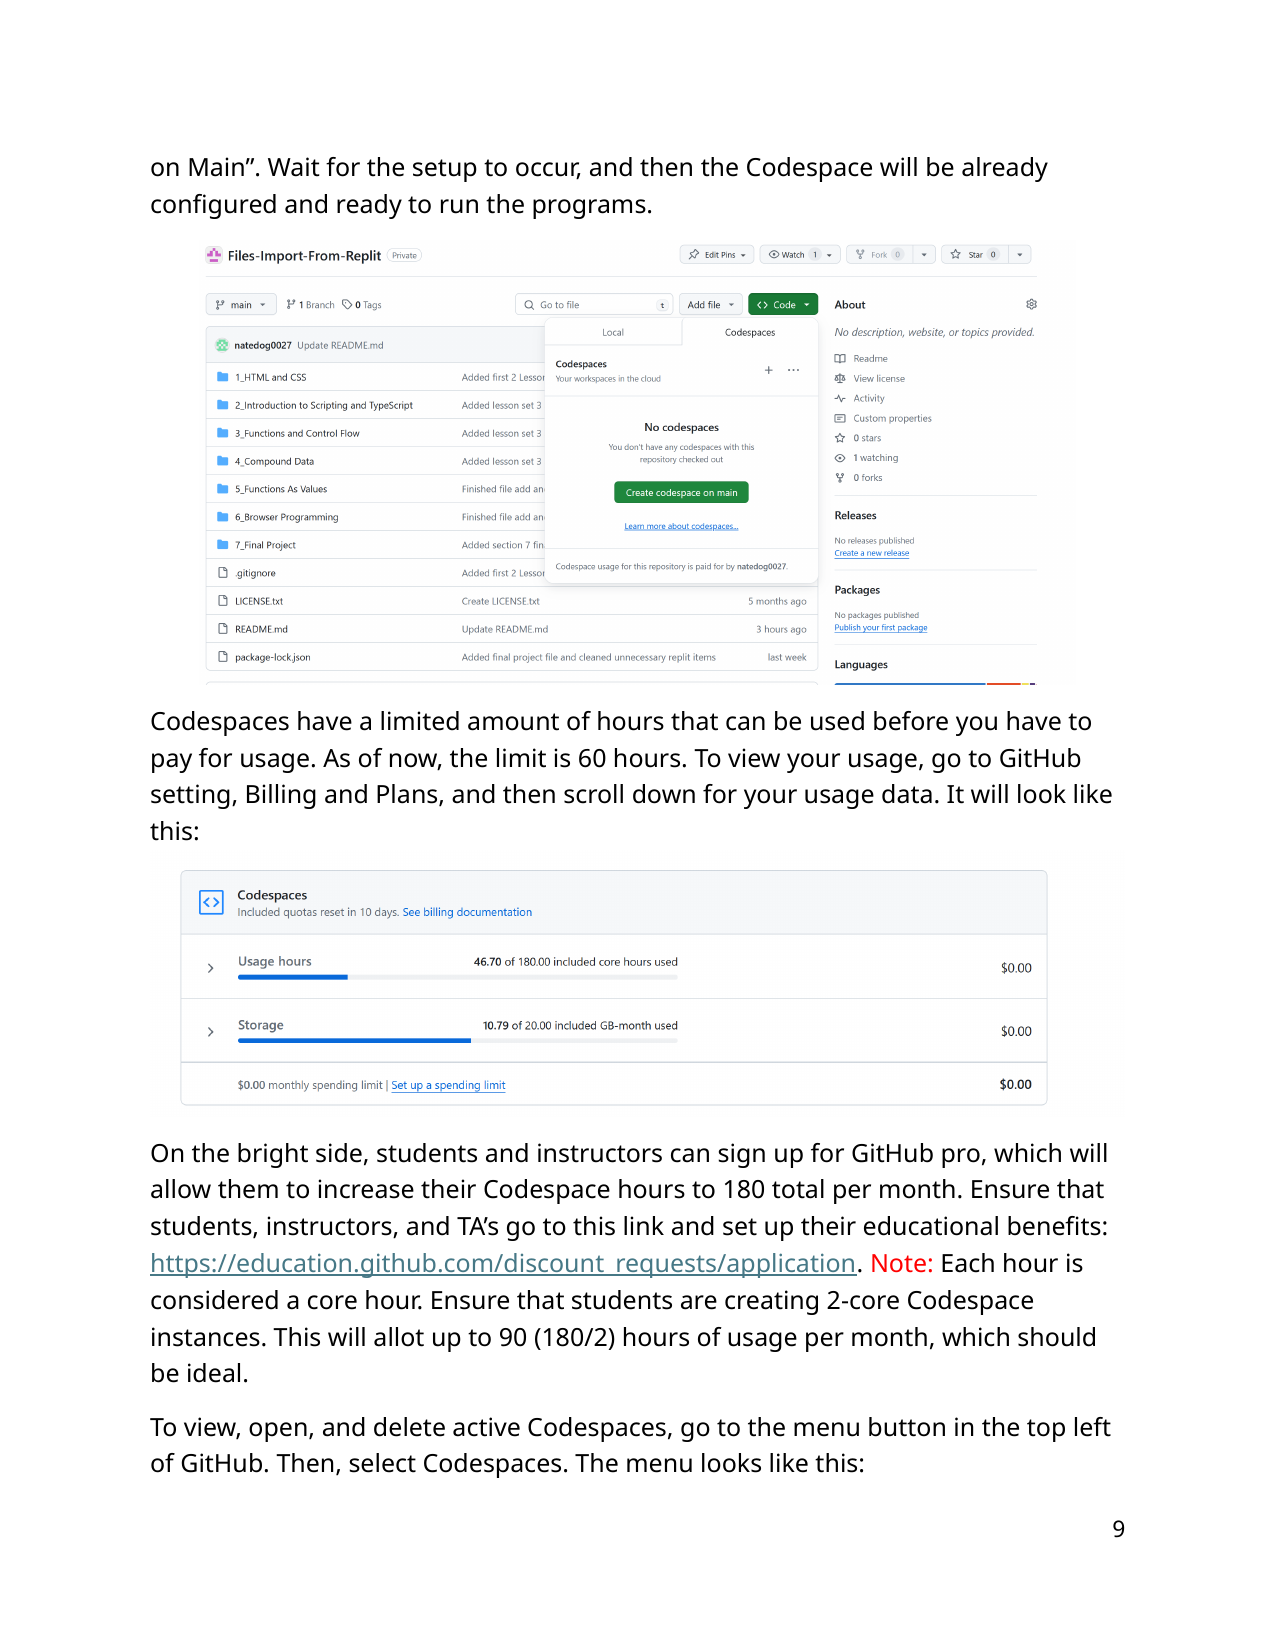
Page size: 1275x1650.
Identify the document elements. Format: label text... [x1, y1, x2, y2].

text Codespaces have a limited amount of hours that can be used before you have to pay for usage. As of now, the limit is 60 hours. To view your usage, go to GitHub setting, Billing and Plans, and then scroll down for your usage data. It will look like this: [150, 703, 1125, 850]
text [150, 150, 1125, 221]
text To view, open, and delete active Codespaces, go to the menu button in the top left of GitHub. Then, select Codespaces. The menu looks like this: [150, 1409, 1125, 1480]
picture [198, 240, 1077, 685]
text On the bright side, students and instructors can sign up for GitHub pro, which will allow them to increase their Codespace hours to 180 total per month. Ensure that students, instructors, and TA’s go to this link and set up their educational benefits: https://education.github.com/discount_requests/application. Note: Each hour is considered a core hour. Ensure that students are creating 2-core Codespace instances. This will allot up to 90 (180/2) hours of usage per month, which should be ideal. [150, 1135, 1125, 1390]
picture [150, 850, 1125, 1117]
